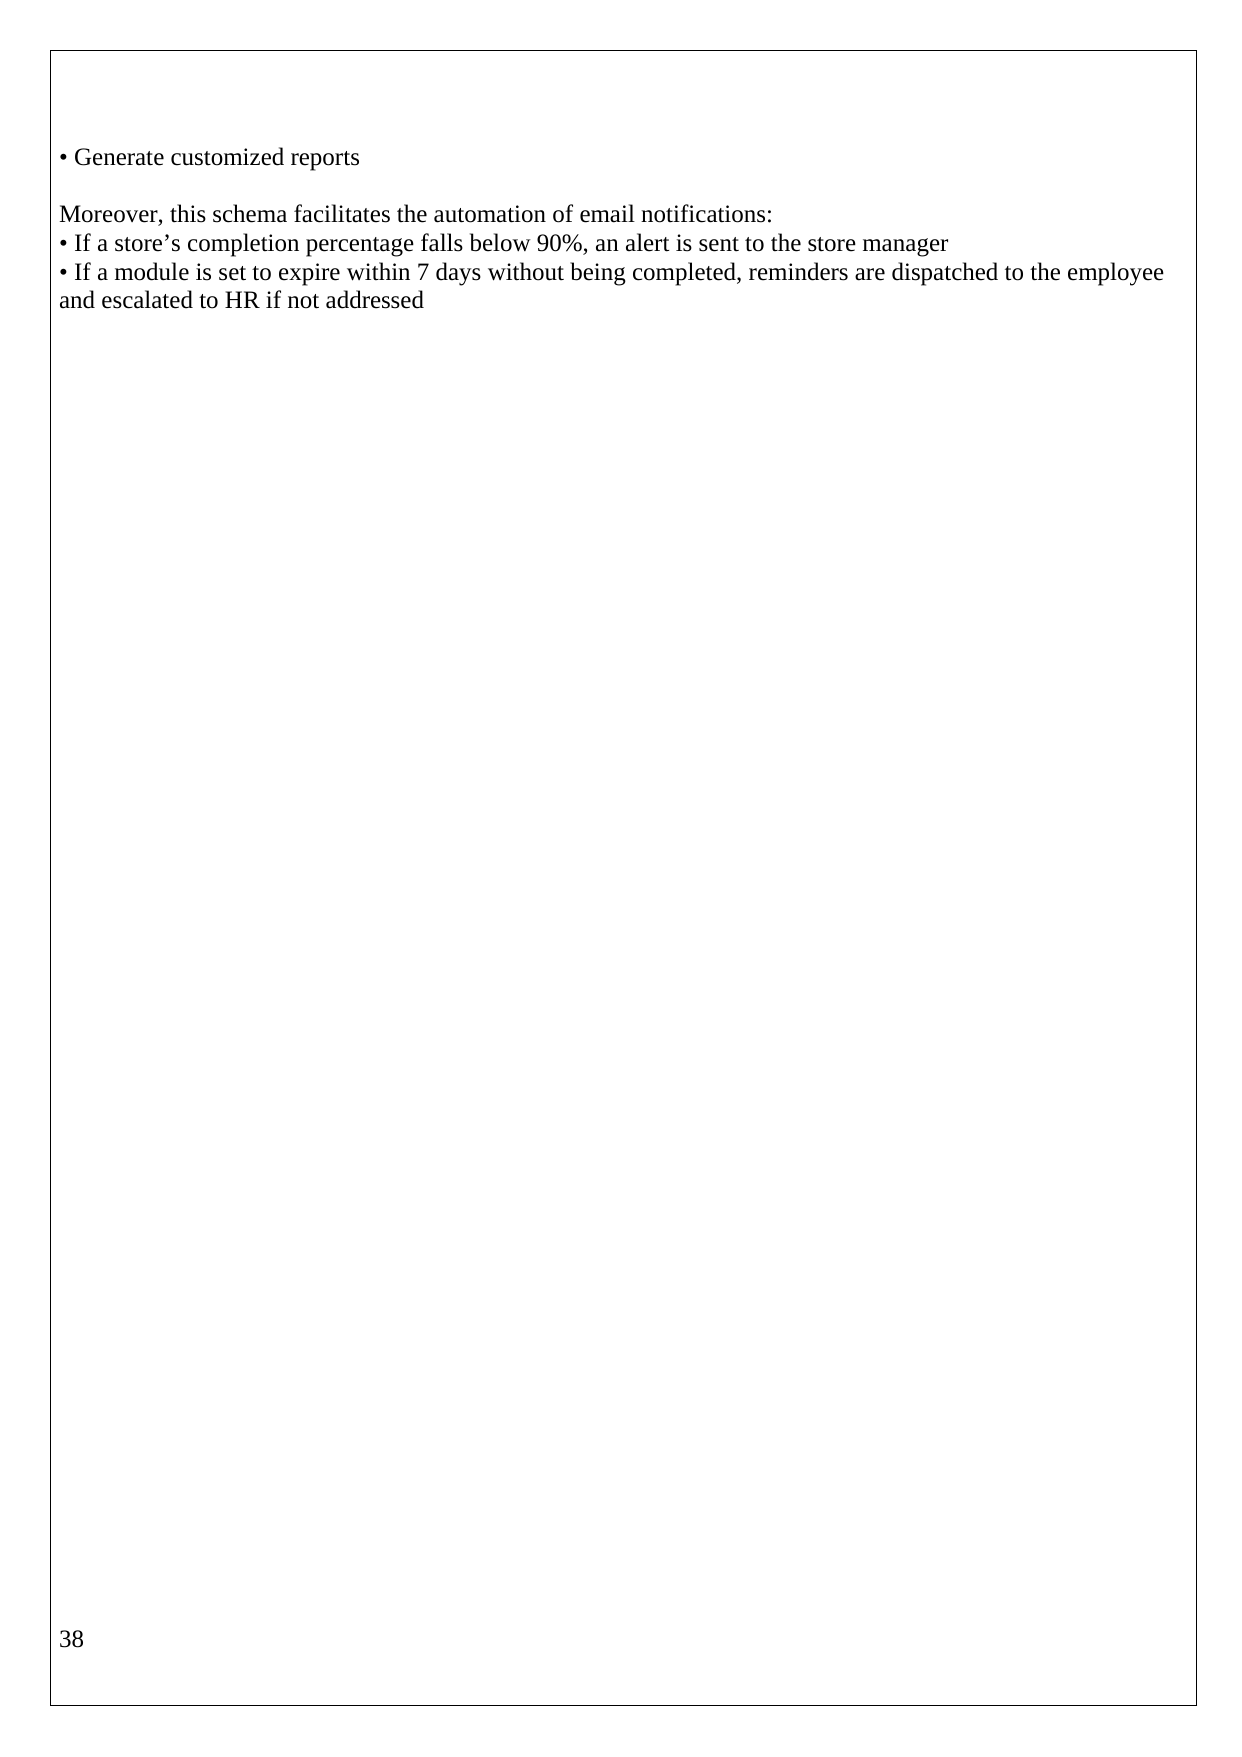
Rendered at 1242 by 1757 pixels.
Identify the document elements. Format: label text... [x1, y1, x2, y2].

text • If a module is set to expire within 7 days without being completed, reminders are dispatched to the employee and escalated to HR if not addressed [59, 257, 1196, 314]
text • If a store’s completion percentage falls below 90%, an alert is sent to the store manager [59, 228, 1196, 257]
text Moreover, this schema facilitates the automation of email notifications: [59, 199, 1196, 228]
text • Generate customized reports [59, 142, 1196, 170]
